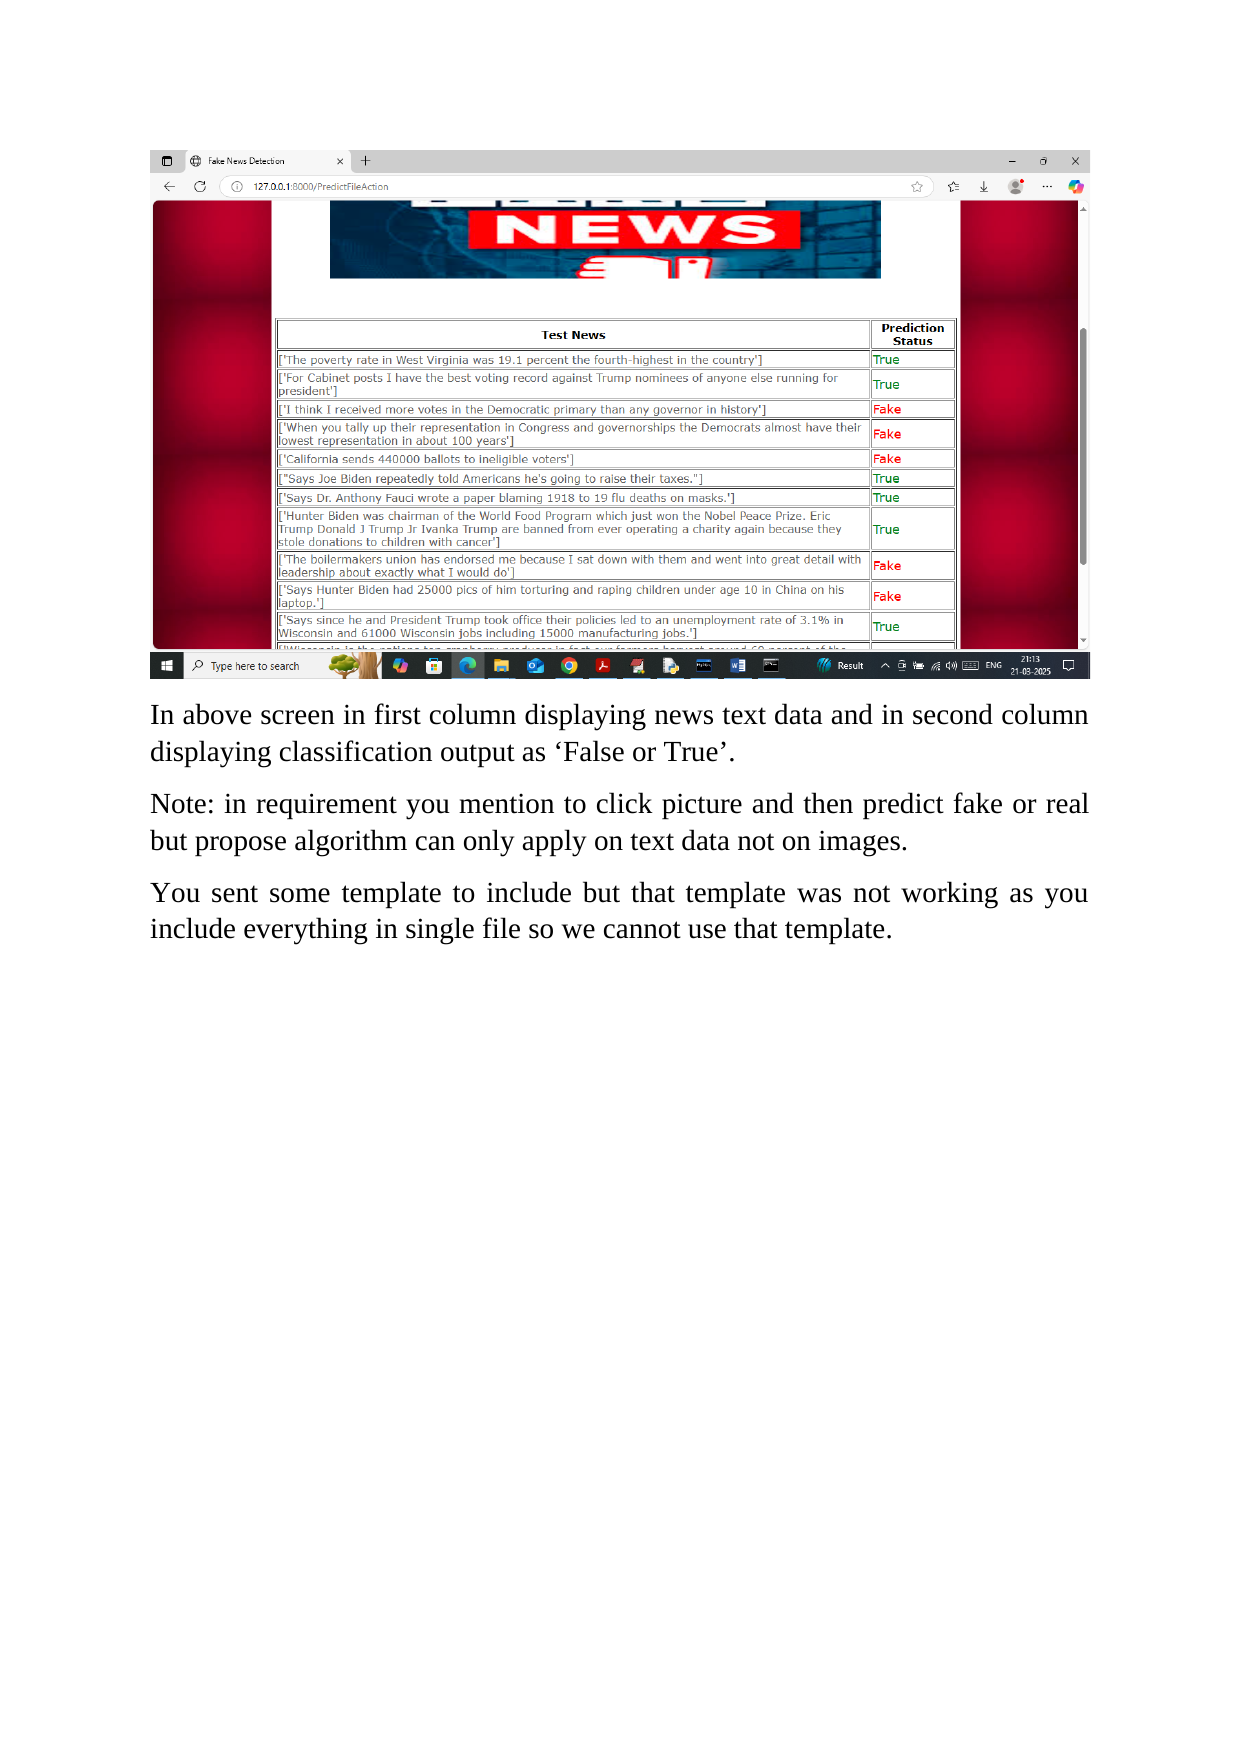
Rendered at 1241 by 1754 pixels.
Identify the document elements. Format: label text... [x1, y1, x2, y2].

picture [150, 150, 1091, 679]
text You sent some template to include but that template was not working as you include everything in single file so we cannot use that template. [150, 875, 1090, 945]
text In above screen in first column displaying news text data and in second column displaying classification output as ‘False or True’. [150, 697, 1090, 767]
text Note: in requirement you mention to click picture and then predict fake or real but propose algorithm can only apply on text data not on images. [150, 786, 1090, 856]
